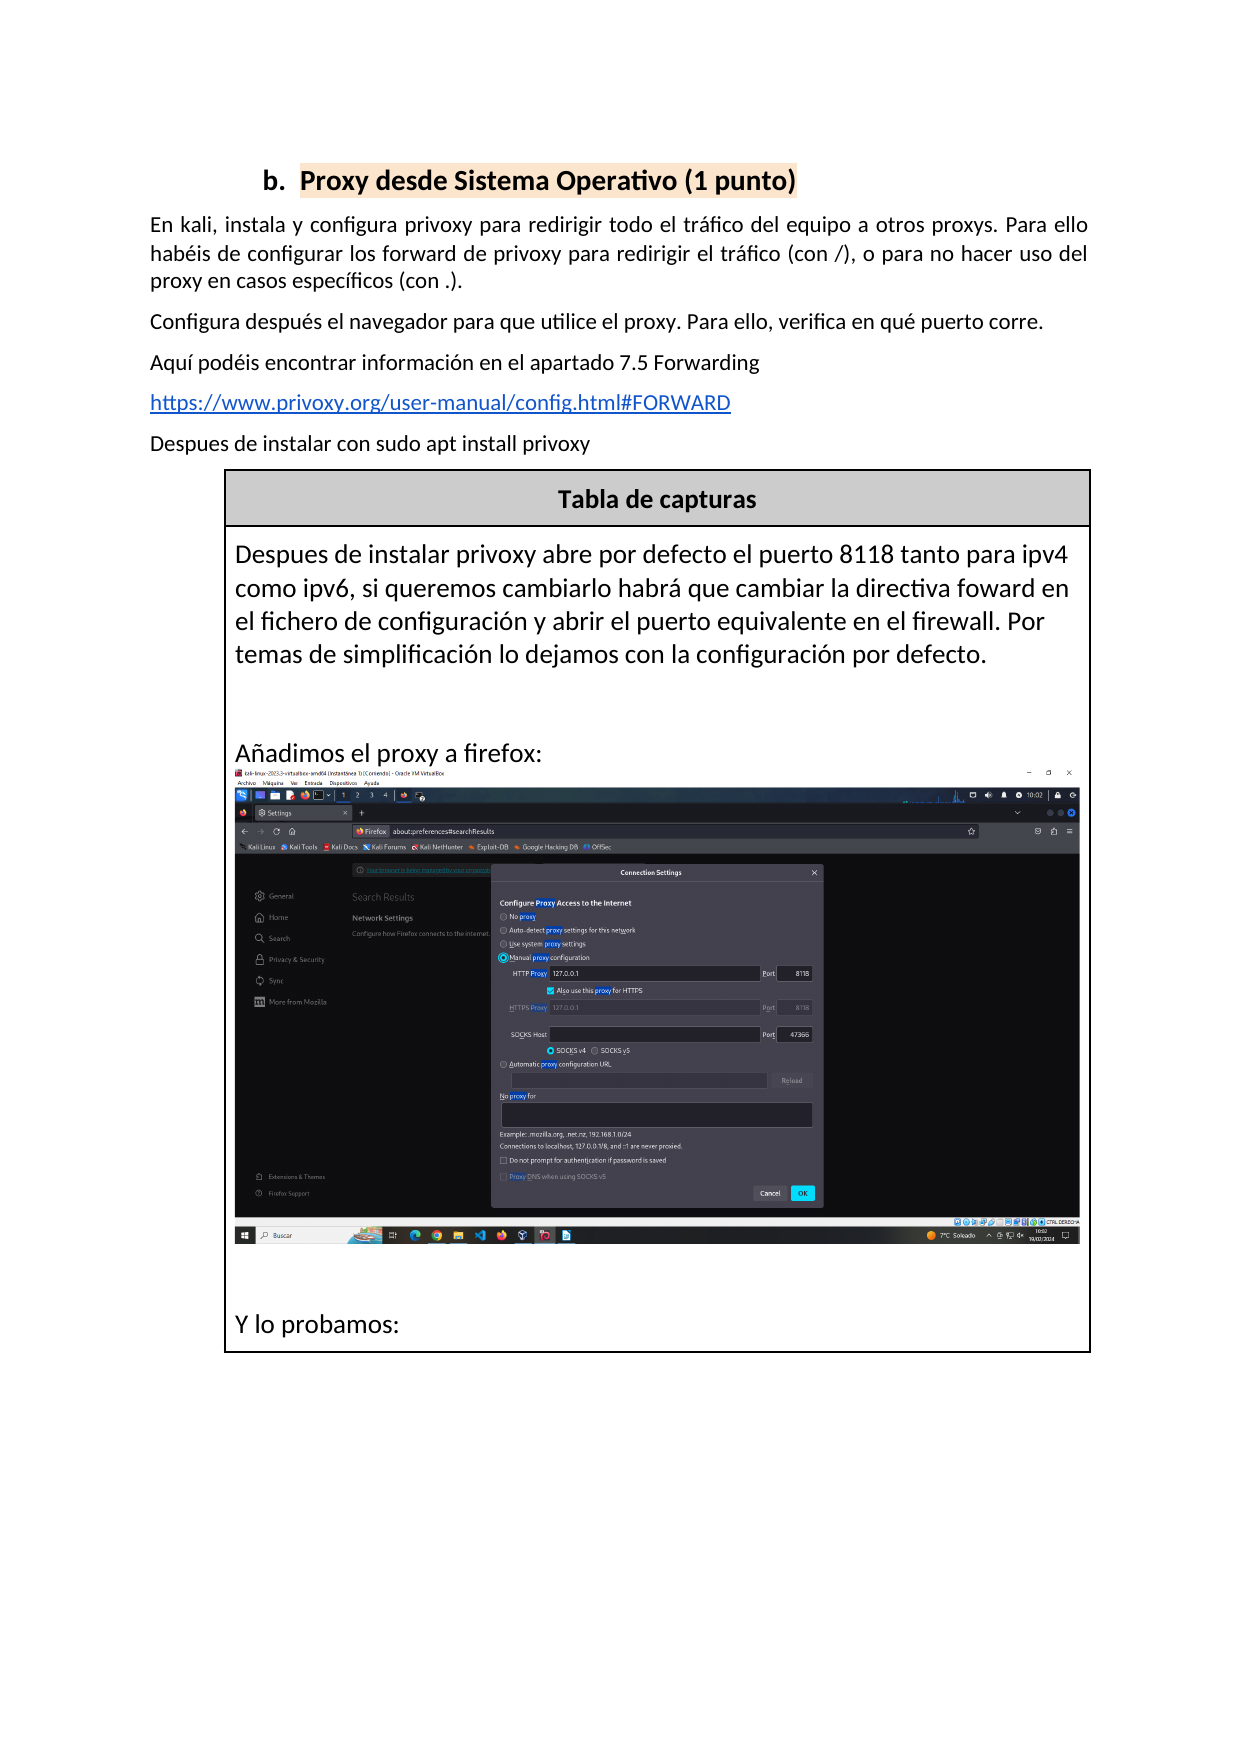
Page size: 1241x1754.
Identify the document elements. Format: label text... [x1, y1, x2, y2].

text Aquí podéis encontrar información en el apartado 7.5 Forwarding [150, 348, 1090, 376]
list Proxy desde Sistema Operativo (1 punto) [262, 162, 1090, 198]
text Despues de instalar con sudo apt install privoxy [150, 429, 1090, 457]
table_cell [226, 527, 1089, 1351]
table_header Tabla de capturas [226, 471, 1089, 525]
text https://www.privoxy.org/user-manual/config.html#FORWARD [150, 388, 1090, 416]
text En kali, instala y configura privoxy para redirigir todo el tráfico del equipo a otros proxys. Para ello habéis de configurar los forward de privoxy para redirigir el tráfico (con /), o para no hacer uso del proxy en casos específicos (con .). [150, 211, 1090, 295]
text Configura después el navegador para que utilice el proxy. Para ello, verifica en qué puerto corre. [150, 307, 1090, 335]
picture [234, 768, 1080, 1244]
